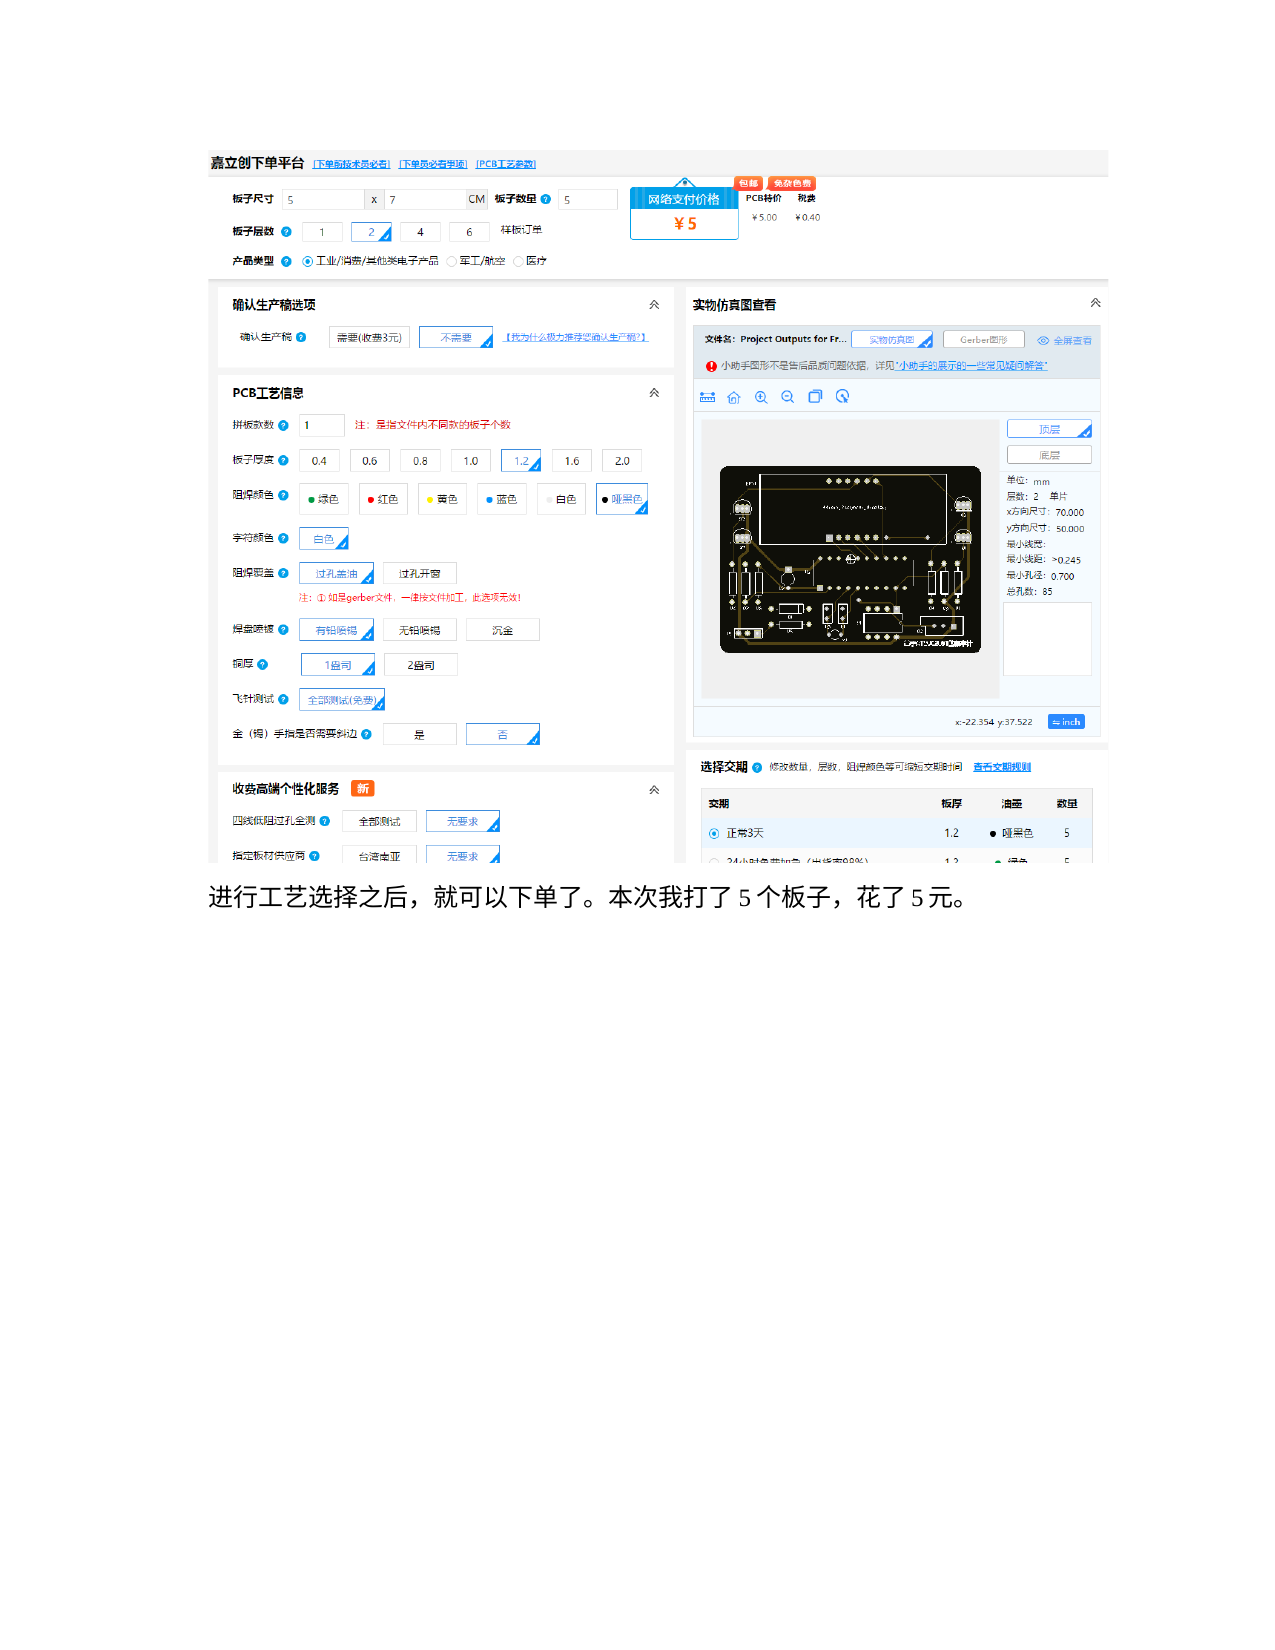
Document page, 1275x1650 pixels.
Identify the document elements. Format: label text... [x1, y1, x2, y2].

text 进行工艺选择之后，就可以下单了。本次我打了5个板子，花了5元。 [187, 877, 1087, 913]
picture [208, 150, 1109, 863]
